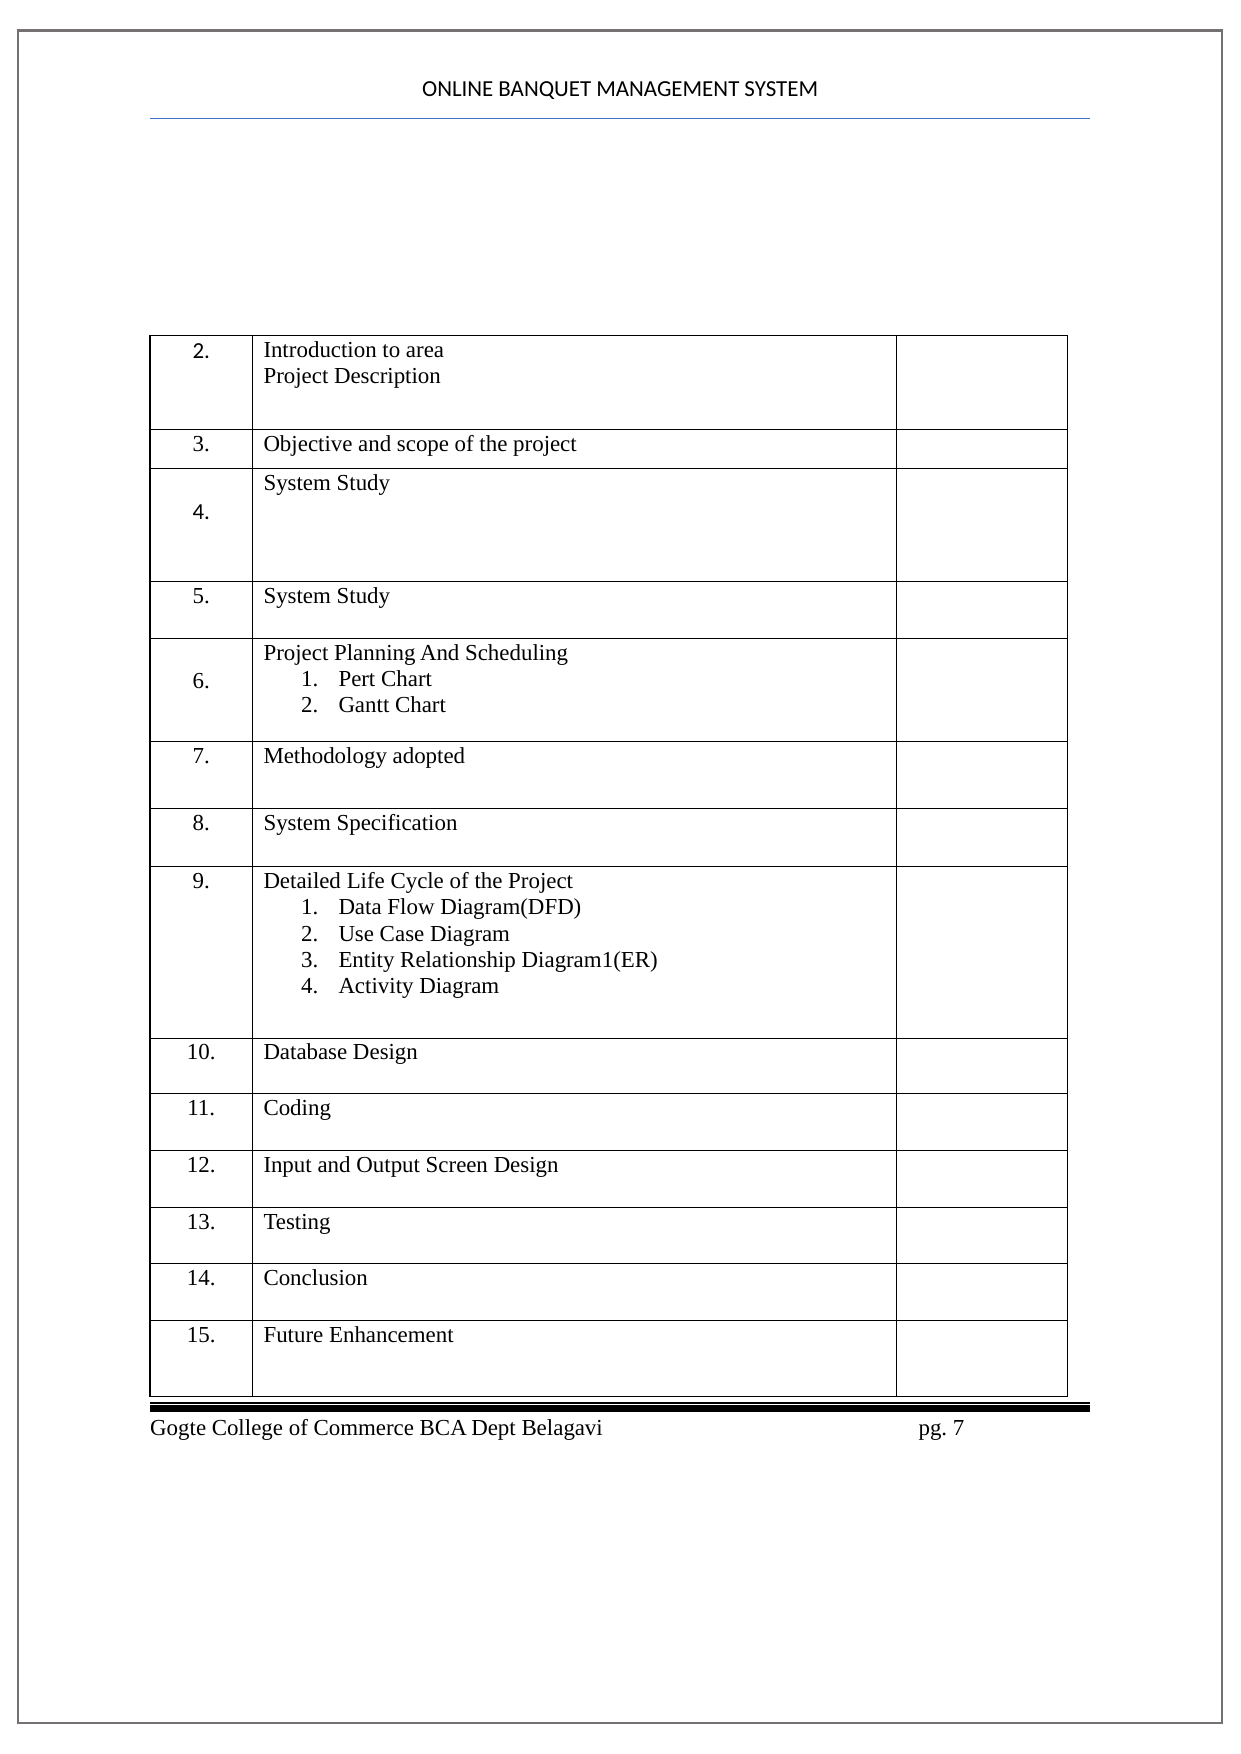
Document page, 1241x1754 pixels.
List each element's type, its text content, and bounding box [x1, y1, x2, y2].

table_cell 10. [151, 1039, 252, 1093]
table_cell Coding [253, 1094, 896, 1150]
table_cell System Study [253, 582, 896, 638]
table_cell [897, 582, 1067, 638]
table_cell 9. [151, 867, 252, 1037]
table_cell 5. [151, 582, 252, 638]
table_cell [897, 1321, 1067, 1396]
table_cell Future Enhancement [253, 1321, 896, 1396]
table_cell System Specification [253, 809, 896, 866]
table_cell [897, 742, 1067, 808]
table_cell [897, 1151, 1067, 1207]
table_cell 13. [151, 1208, 252, 1263]
table_cell Testing [253, 1208, 896, 1263]
table_cell [897, 809, 1067, 866]
table_cell [897, 1039, 1067, 1093]
table_cell 4. [151, 469, 252, 581]
table_cell 8. [151, 809, 252, 866]
table_cell Conclusion [253, 1264, 896, 1320]
table_cell Objective and scope of the project [253, 430, 896, 468]
table_cell Introduction to area Project Description [253, 336, 896, 429]
table_cell 6. [151, 639, 252, 741]
table_cell 11. [151, 1094, 252, 1150]
table_cell [897, 1094, 1067, 1150]
table_cell 15. [151, 1321, 252, 1396]
table_cell 14. [151, 1264, 252, 1320]
table_cell 3. [151, 430, 252, 468]
table_cell [897, 336, 1067, 429]
table_cell [897, 1208, 1067, 1263]
table_cell System Study [253, 469, 896, 581]
table_cell Project Planning And Scheduling Pert Chart Gantt Chart [253, 639, 896, 741]
table_cell 7. [151, 742, 252, 808]
table_cell [897, 1264, 1067, 1320]
table_cell [897, 469, 1067, 581]
table_cell Input and Output Screen Design [253, 1151, 896, 1207]
table_cell Database Design [253, 1039, 896, 1093]
table_cell 2. [151, 336, 252, 429]
table_cell [897, 639, 1067, 741]
table_cell 12. [151, 1151, 252, 1207]
table_cell [897, 430, 1067, 468]
table_cell Methodology adopted [253, 742, 896, 808]
table_cell [897, 867, 1067, 1037]
table_cell Detailed Life Cycle of the Project Data Flow Diagram(DFD) Use Case Diagram Entity Relationship Diagram1(ER) Activity Diagram [253, 867, 896, 1037]
